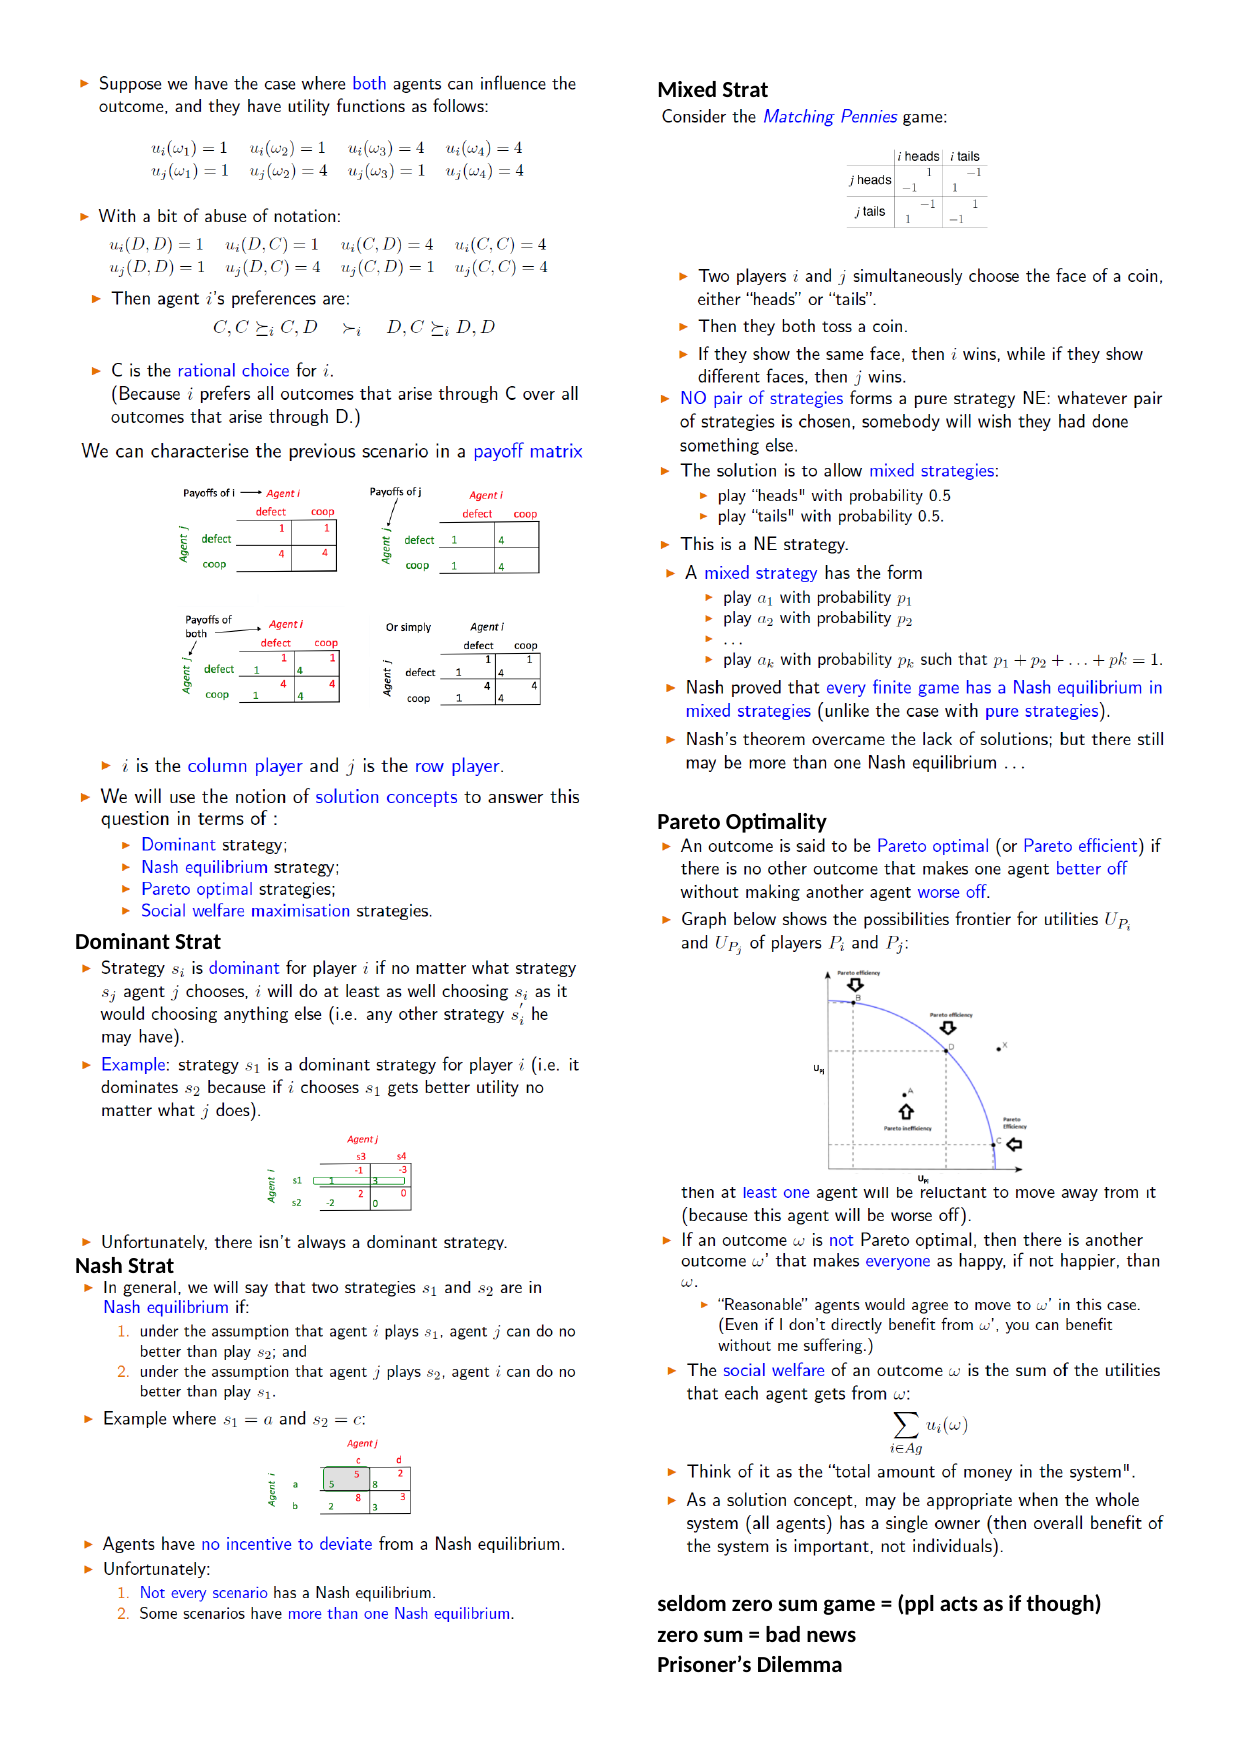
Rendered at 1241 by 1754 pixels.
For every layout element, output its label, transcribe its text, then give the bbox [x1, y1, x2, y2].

text zero sum = bad news [657, 1620, 1165, 1648]
text Pareto Optimality [657, 807, 1165, 835]
text seldom zero sum game = (ppl acts as if though) [657, 1589, 1165, 1618]
text Prisoner’s Dilemma [657, 1650, 1165, 1678]
text Mixed Strat [657, 75, 1165, 103]
text Nash Strat [75, 1252, 583, 1281]
text Dominant Strat [75, 927, 583, 955]
